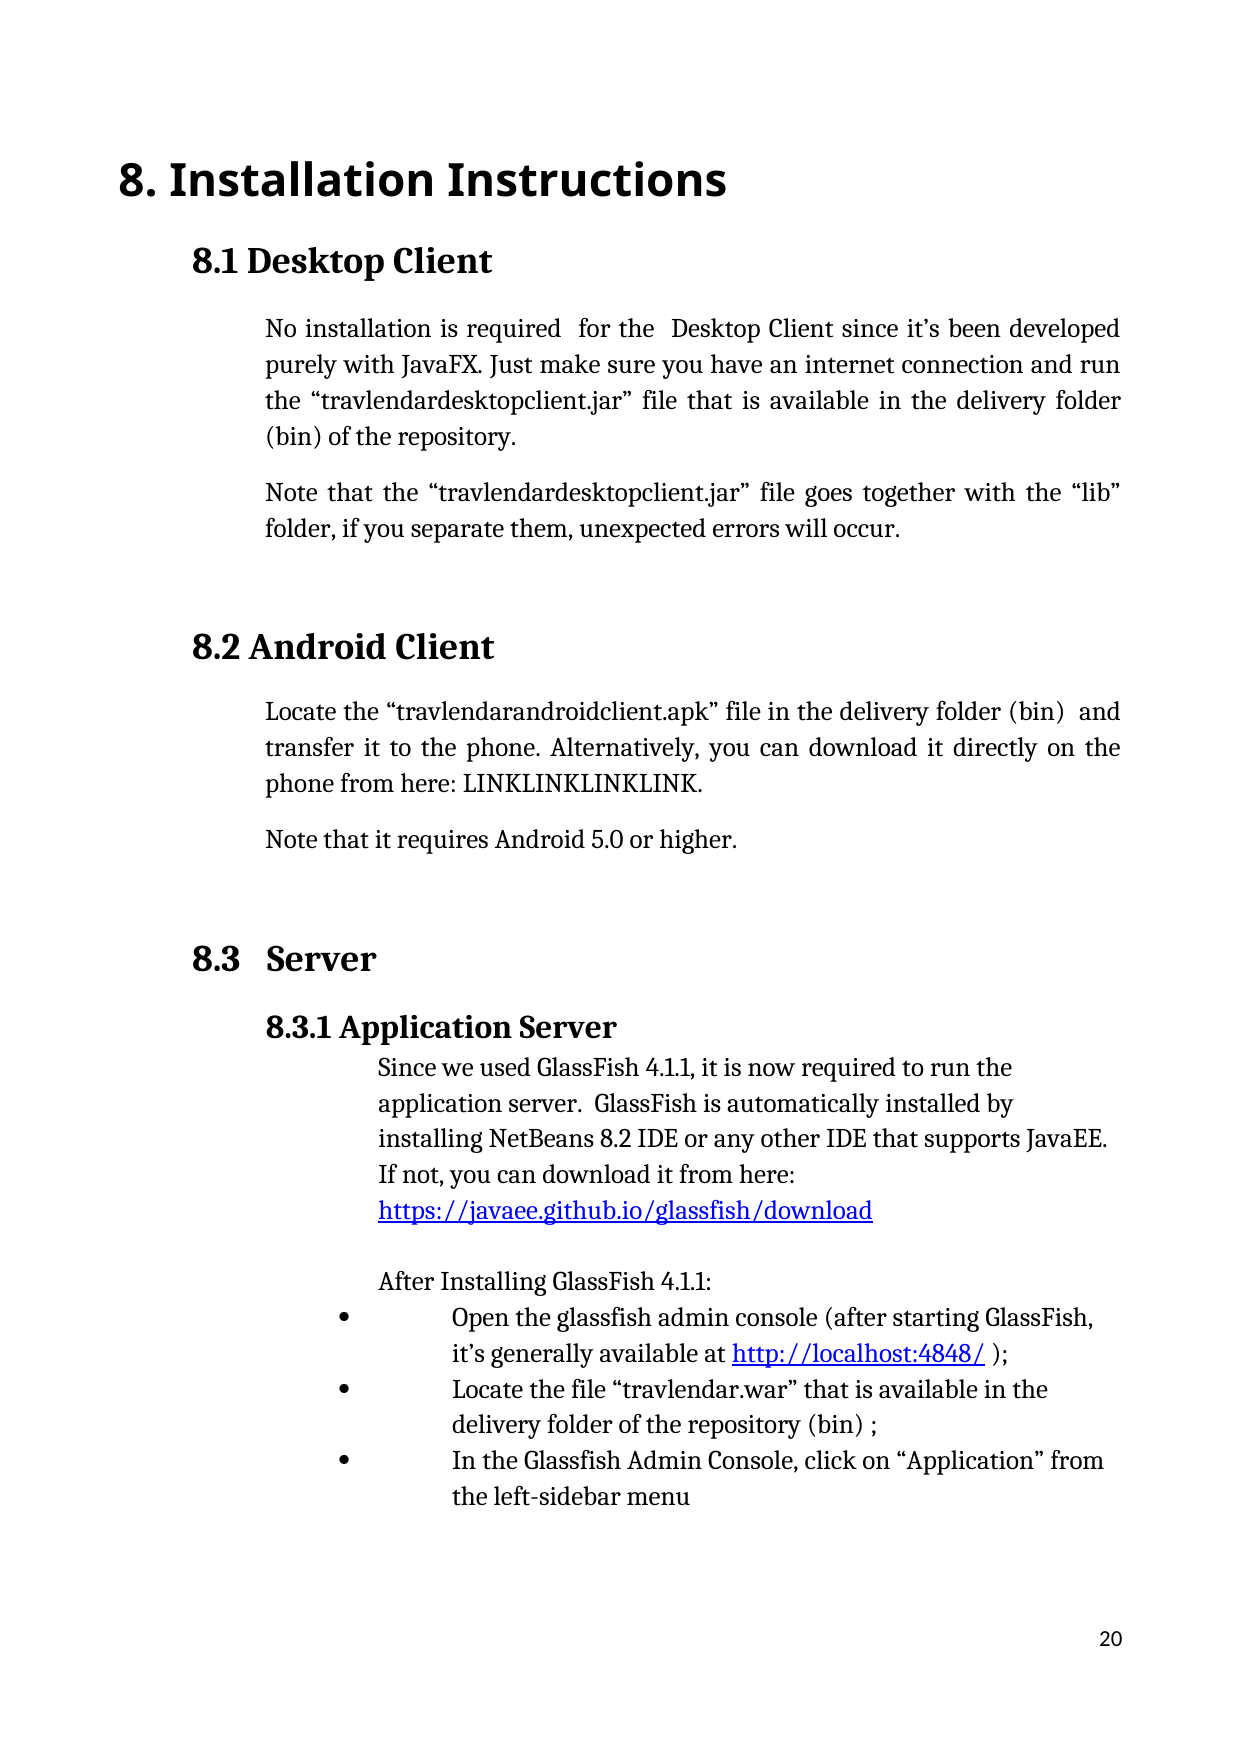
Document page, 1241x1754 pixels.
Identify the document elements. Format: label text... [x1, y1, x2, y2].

list Locate the file “travlendar.war” that is available in the delivery folder of the repository (bin) ; [339, 1374, 1122, 1441]
list Server [192, 938, 1122, 981]
text 8. Installation Instructions [118, 148, 1122, 210]
text Note that it requires Android 5.0 or higher. [265, 824, 1122, 856]
text No installation is required for the Desktop Client since it’s been developed purely with JavaFX. Just make sure you have an internet connection and run the “travlendardesktopclient.jar” file that is available in the delivery folder (bin) of the repository. [265, 313, 1122, 452]
text Note that the “travlendardesktopclient.jar” file goes together with the “lib” folder, if you separate them, unexpected errors will occur. [265, 477, 1122, 544]
list In the Glassfish Admin Console, click on “Application” from the left-sidebar menu [339, 1445, 1122, 1512]
list Since we used GlassFish 4.1.1, it is now required to run the application server. GlassFish is automatically installed by installing NetBeans 8.2 IDE or any other IDE that supports JavaEE. If not, you can download it from here: https://javaee.github.io/glassfish/download [378, 1052, 1122, 1226]
list After Installing GlassFish 4.1.1: [378, 1231, 1122, 1298]
list Open the glassfish admin console (after starting GlassFish, it’s generally available at http://localhost:4848/ ); [339, 1302, 1122, 1369]
text 8.1 Desktop Client [118, 240, 1122, 283]
text 8.2 Android Client [118, 626, 1122, 669]
text Locate the “travlendarandroidclient.apk” file in the delivery folder (bin) and transfer it to the phone. Alternatively, you can download it directly on the phone from here: LINKLINKLINKLINK. [265, 696, 1122, 799]
text 8.3.1 Application Server [266, 1008, 1122, 1046]
